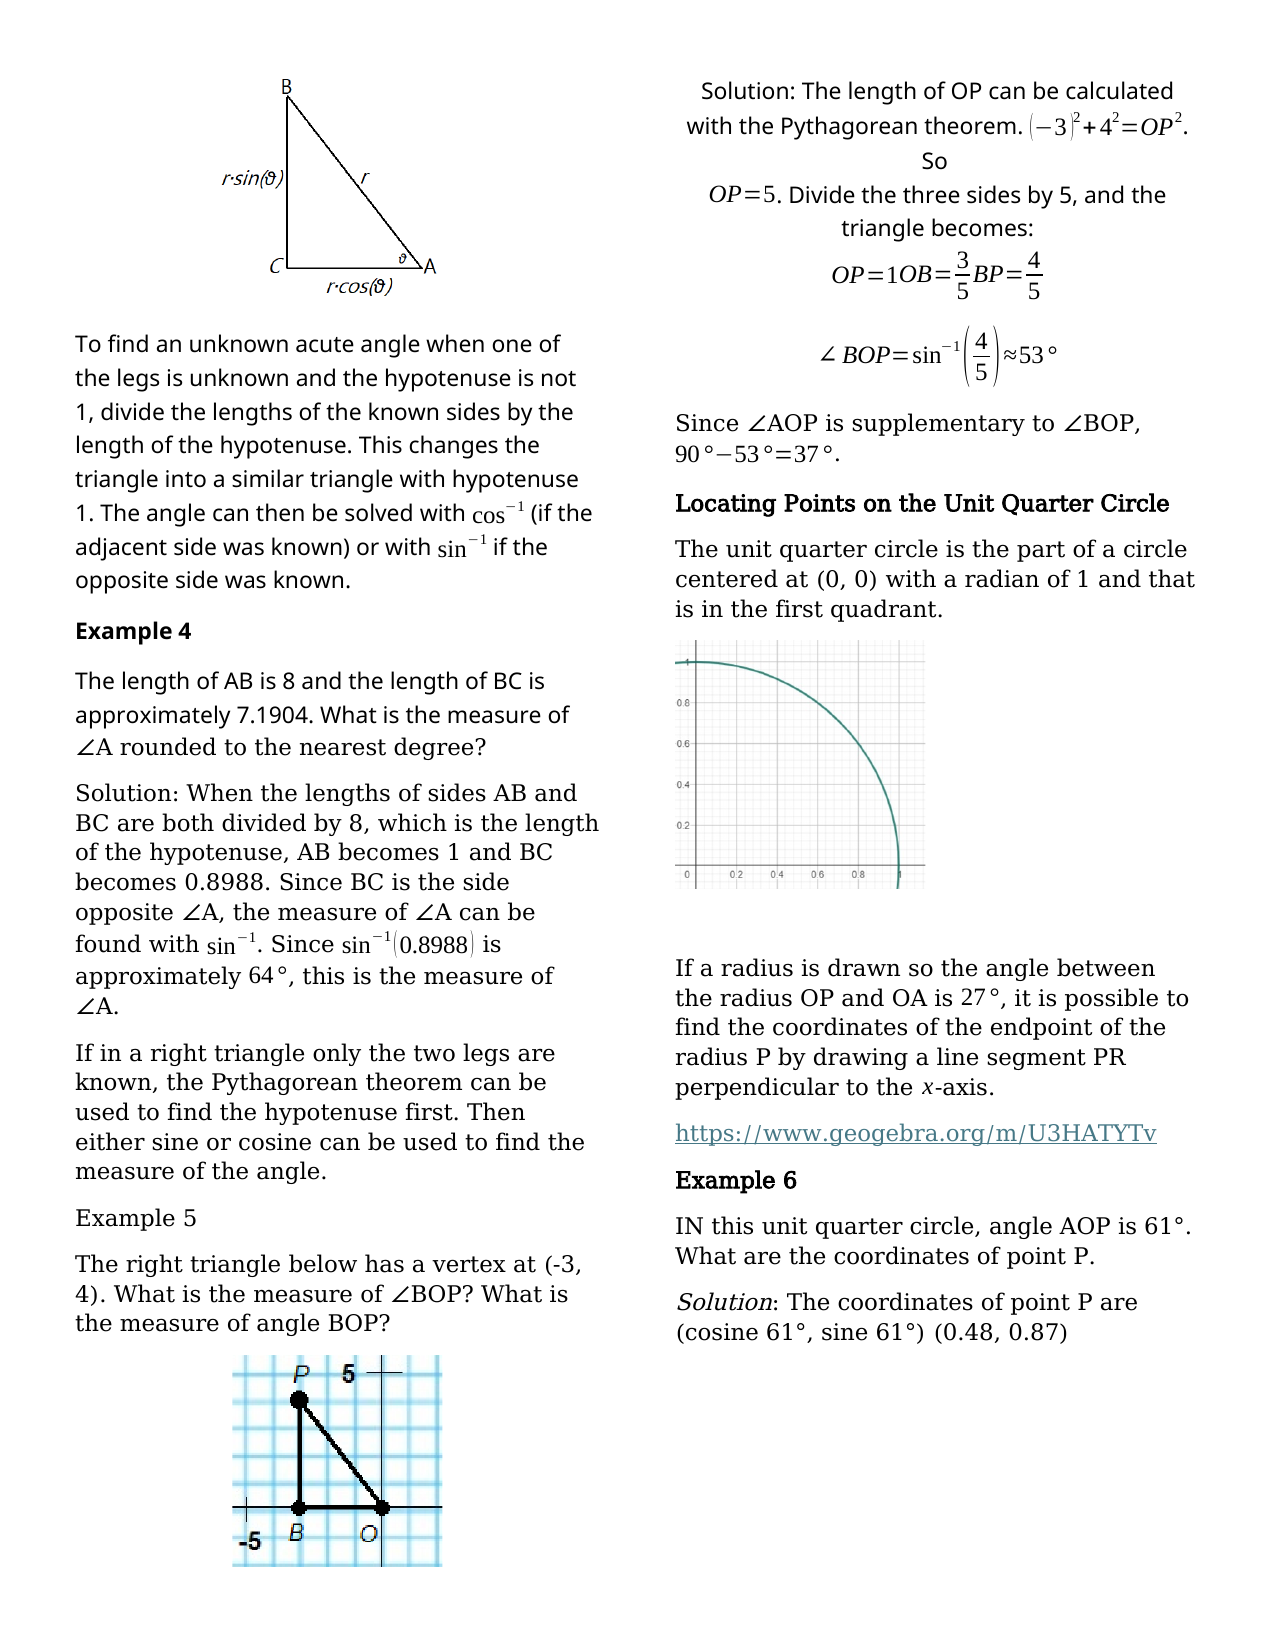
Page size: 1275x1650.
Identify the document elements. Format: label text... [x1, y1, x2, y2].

text If in a right triangle only the two legs are known, the Pythagorean theorem can be used to find the hypotenuse first. Then either sine or cosine can be used to find the measure of the angle. [75, 1038, 600, 1184]
text Example 6 [675, 1165, 1200, 1193]
text Solution: The coordinates of point P are (cosine 61°, sine 61°) (0.48, 0.87) [675, 1288, 1200, 1345]
picture [675, 640, 926, 889]
text If a radius is drawn so the angle between the radius OP and OA is , it is possible to find the coordinates of the endpoint of the radius P by drawing a line segment PR perpendicular to the -axis. [675, 954, 1200, 1100]
text Locating Points on the Unit Quarter Circle [675, 488, 1200, 516]
text Since ∠AOP is supplementary to ∠BOP, . [675, 408, 1200, 470]
text The right triangle below has a vertex at (-3, 4). What is the measure of ∠BOP? What is the measure of angle BOP? [75, 1250, 600, 1337]
text The length of AB is 8 and the length of BC is approximately 7.1904. What is the measure of ∠A rounded to the nearest degree? [75, 665, 600, 760]
text Example 5 [75, 1203, 600, 1231]
text To find an unknown acute angle when one of the legs is unknown and the hypotenuse is not 1, divide the lengths of the known sides by the length of the hypotenuse. This changes the triangle into a similar triangle with hypotenuse 1. The angle can then be solved with (if the adjacent side was known) or with if the opposite side was known. [75, 328, 600, 596]
picture [220, 75, 455, 309]
text Solution: The length of OP can be calculated with the Pythagorean theorem. . So . Divide the three sides by 5, and the triangle becomes: [675, 75, 1200, 305]
text Solution: When the lengths of sides AB and BC are both divided by 8, which is the length of the hypotenuse, AB becomes 1 and BC becomes 0.8988. Since BC is the side opposite ∠A, the measure of ∠A can be found with . Since is approximately , this is the measure of ∠A. [75, 779, 600, 1019]
text https://www.geogebra.org/m/U3HATYTv [675, 1119, 1200, 1146]
picture [232, 1355, 443, 1567]
text The unit quarter circle is the part of a circle centered at (0, 0) with a radian of 1 and that is in the first quadrant. [675, 535, 1200, 622]
text IN this unit quarter circle, angle AOP is 61°. What are the coordinates of point P. [675, 1212, 1200, 1269]
text Example 4 [75, 615, 600, 646]
